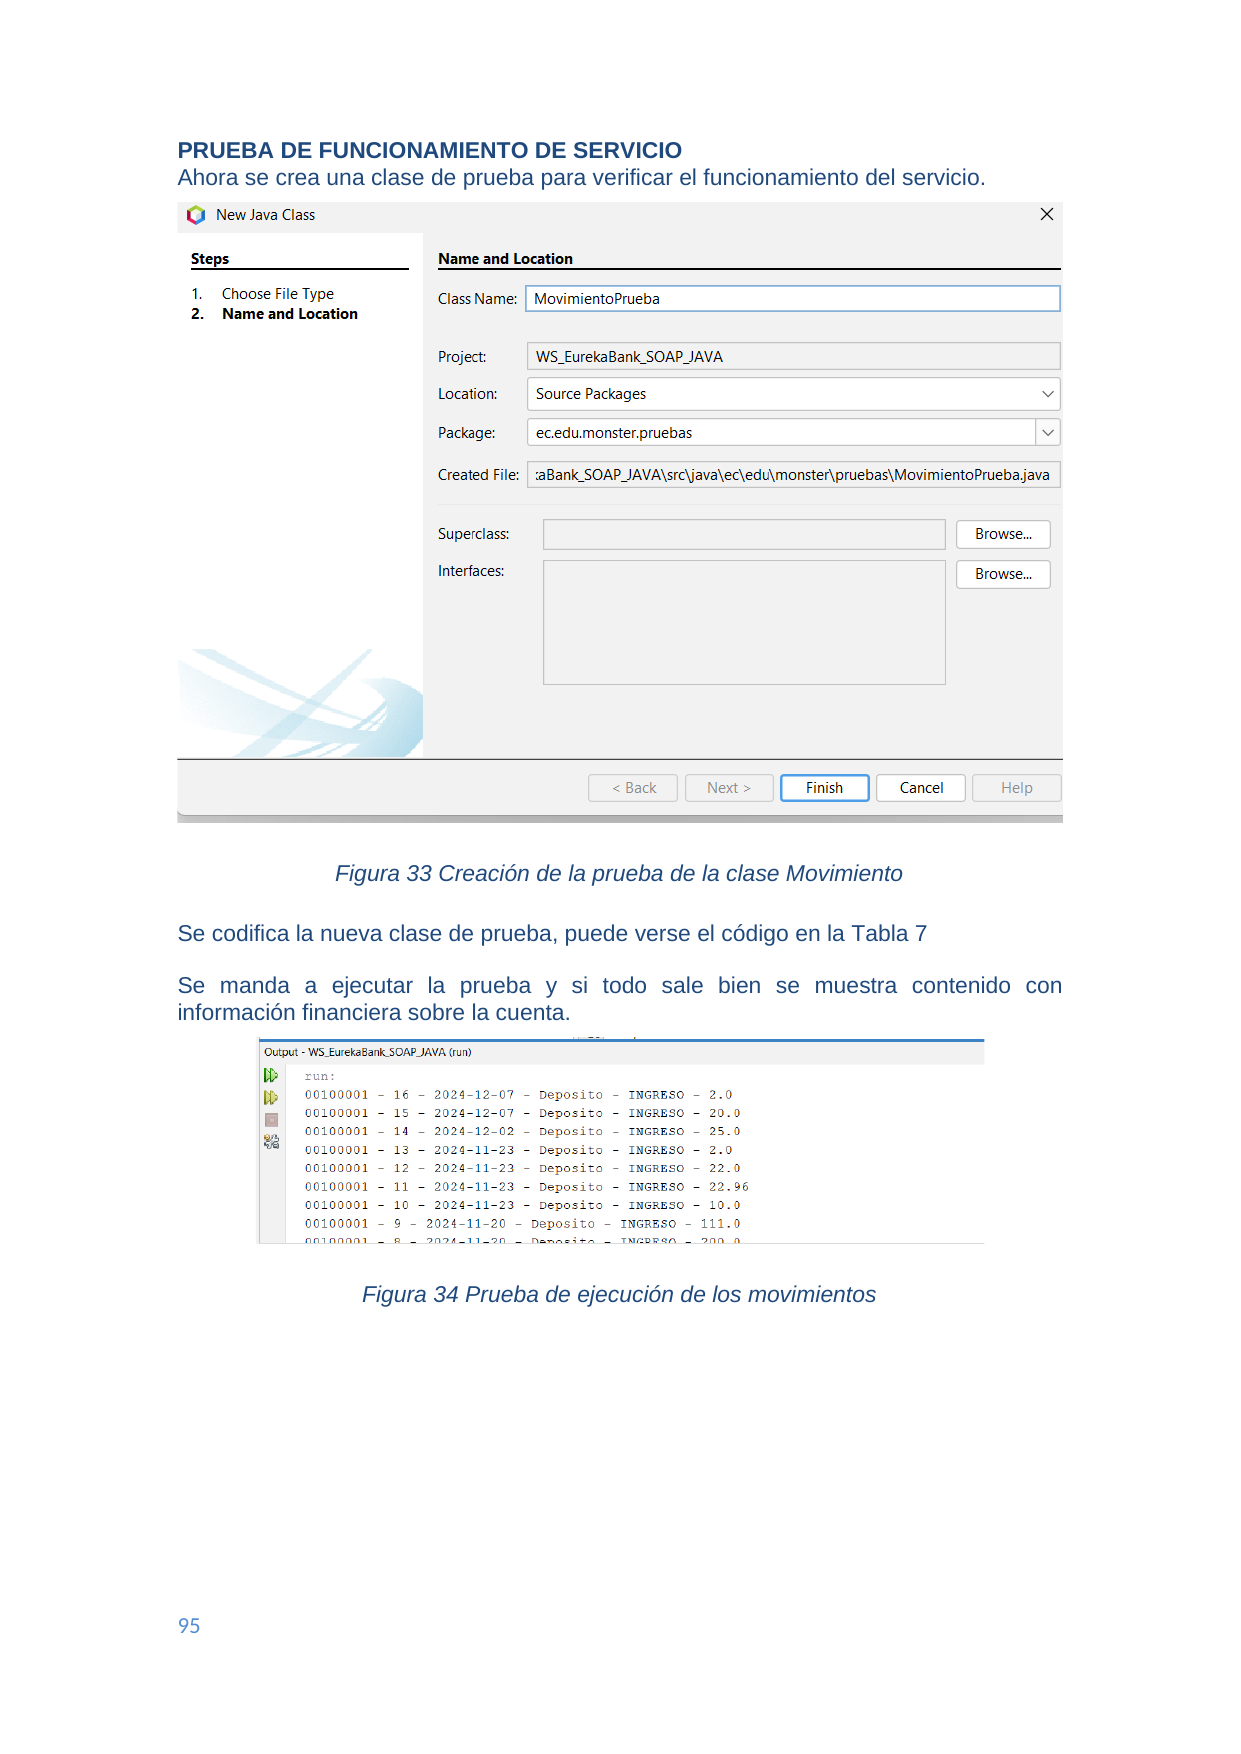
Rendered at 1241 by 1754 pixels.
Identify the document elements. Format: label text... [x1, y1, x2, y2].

picture [255, 1037, 985, 1244]
text Figura 33 Creación de la prueba de la clase Movimiento [177, 860, 1063, 886]
text Ahora se crea una clase de prueba para verificar el funcionamiento del servicio. [177, 163, 1063, 190]
text Se codifica la nueva clase de prueba, puede verse el código en la Tabla 7 [177, 919, 1063, 946]
subtitle PRUEBA DE FUNCIONAMIENTO DE SERVICIO [177, 137, 1063, 163]
picture [177, 202, 1063, 823]
text Figura 34 Prueba de ejecución de los movimientos [177, 1281, 1063, 1307]
text Se manda a ejecutar la prueba y si todo sale bien se muestra contenido con información financiera sobre la cuenta. [177, 972, 1063, 1025]
